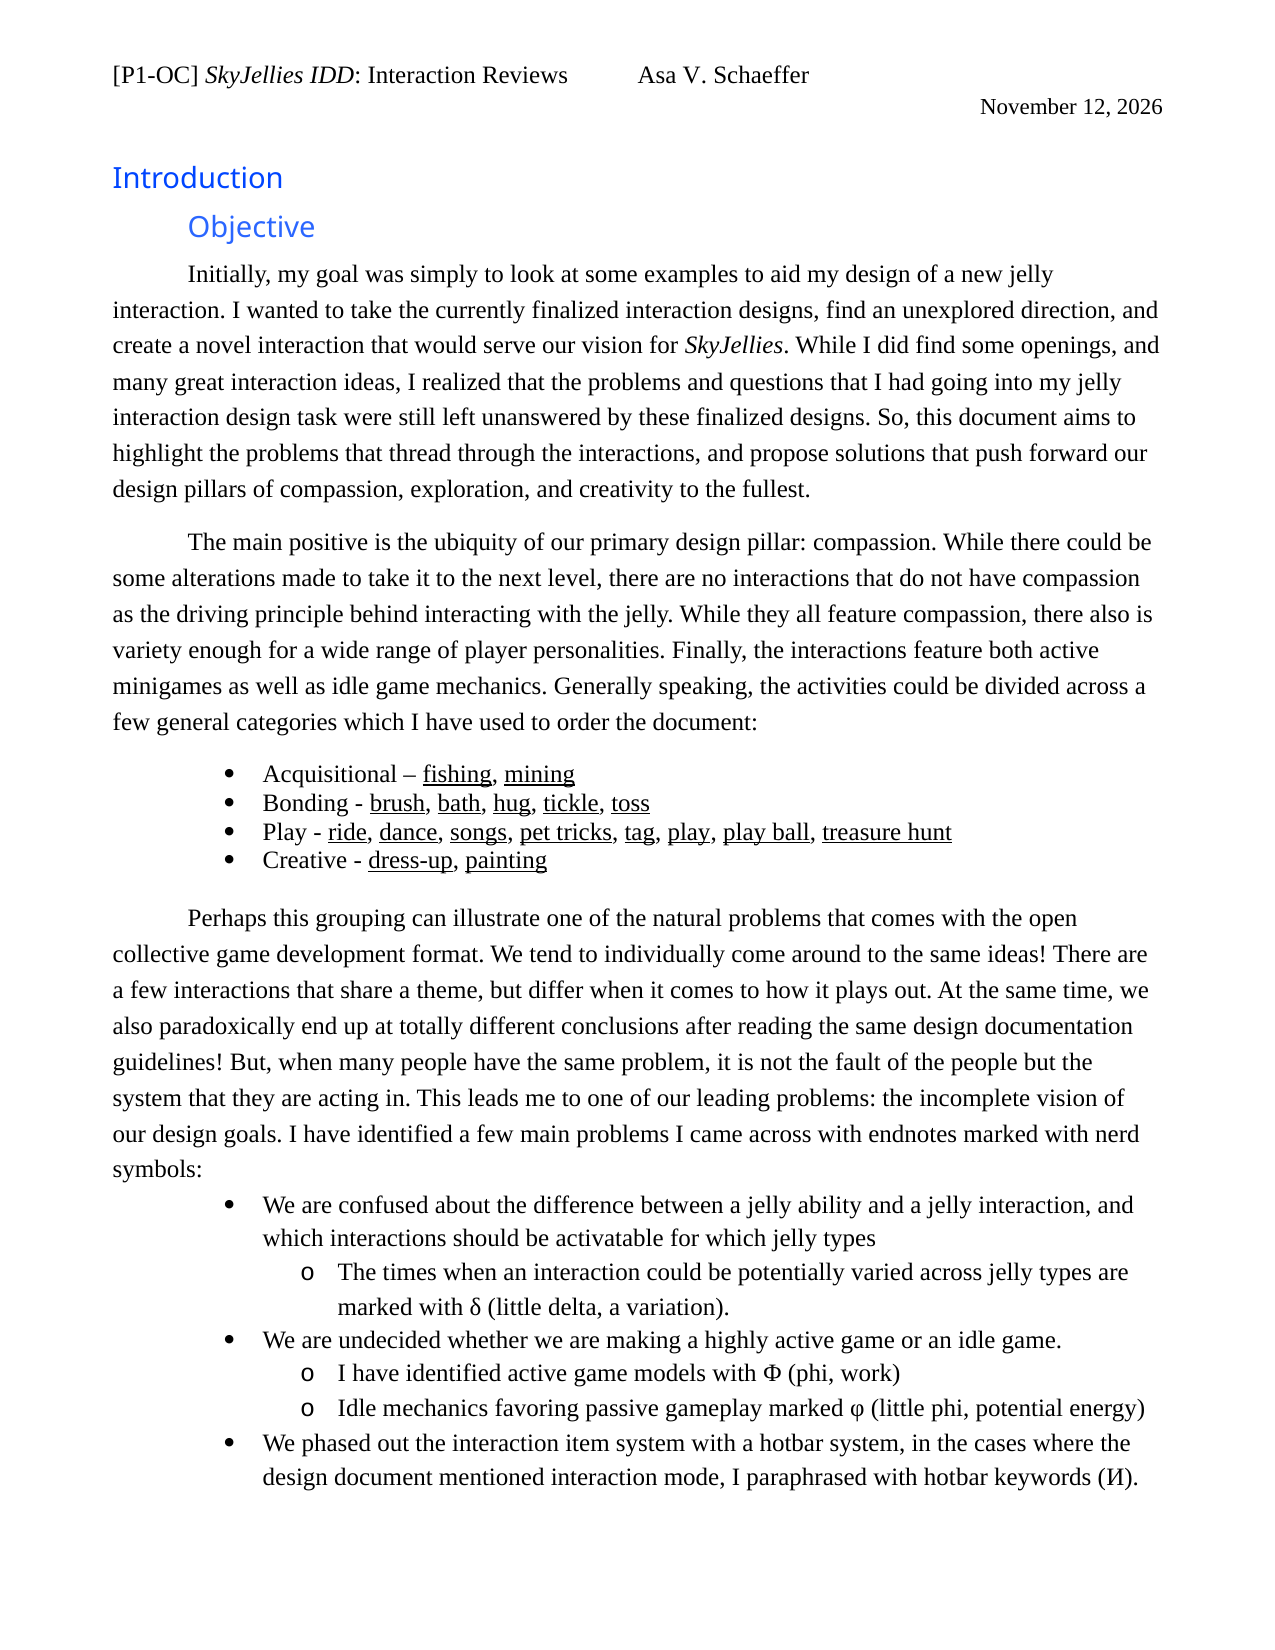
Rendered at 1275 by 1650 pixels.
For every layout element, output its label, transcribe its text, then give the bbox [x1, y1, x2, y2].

subtitle Objective [112, 207, 1162, 246]
list The times when an interaction could be potentially varied across jelly types are marked with δ (little delta, a variation). [300, 1257, 1162, 1320]
list Acquisitional – fishing, mining [225, 759, 1162, 788]
list Bonding - brush, bath, hug, tickle, toss [225, 788, 1162, 817]
text Initially, my goal was simply to look at some examples to aid my design of a new jelly interaction. I wanted to take the currently finalized interaction designs, find an unexplored direction, and create a novel interaction that would serve our vision for SkyJellies. While I did find some openings, and many great interaction ideas, I realized that the problems and questions that I had going into my jelly interaction design task were still left unanswered by these finalized designs. So, this document aims to highlight the problems that thread through the interactions, and propose solutions that push forward our design pillars of compassion, exploration, and creativity to the fullest. [112, 259, 1162, 503]
list We are confused about the difference between a jelly ability and a jelly interaction, and which interactions should be activatable for which jelly types [225, 1191, 1162, 1252]
list We phased out the interaction item system with a hotbar system, in the cases where the design document mentioned interaction mode, I paraphrased with hotbar keywords (И). [225, 1428, 1162, 1490]
list I have identified active game models with Φ (phi, work) [300, 1358, 1162, 1388]
list Creative - dress-up, painting [225, 846, 1162, 874]
list Play - ride, dance, songs, pet tricks, tag, play, play ball, treasure hunt [225, 817, 1162, 846]
text Perhaps this grouping can illustrate one of the natural problems that comes with the open collective game development format. We tend to individually come around to the same ideas! There are a few interactions that share a theme, but differ when it comes to how it plays out. At the same time, we also paradoxically end up at totally different conclusions after reading the same design documentation guidelines! But, when many people have the same problem, it is not the fault of the people but the system that they are acting in. This leads me to one of our leading problems: the incomplete vision of our design goals. I have identified a few main problems I came across with endnotes marked with nerd symbols: [112, 903, 1162, 1183]
subtitle Introduction [112, 157, 1162, 197]
text The main positive is the ubiquity of our primary design pillar: compassion. While there could be some alterations made to take it to the next level, there are no interactions that do not have compassion as the driving principle behind interacting with the jelly. While they all feature compassion, there also is variety enough for a wide range of player personalities. Finally, the interactions feature both active minigames as well as idle game mechanics. Generally speaking, the activities could be divided across a few general categories which I have used to order the document: [112, 527, 1162, 735]
list We are undecided whether we are making a highly active game or an idle game. [225, 1325, 1162, 1353]
list Idle mechanics favoring passive gameplay marked φ (little phi, potential energy) [300, 1393, 1162, 1424]
